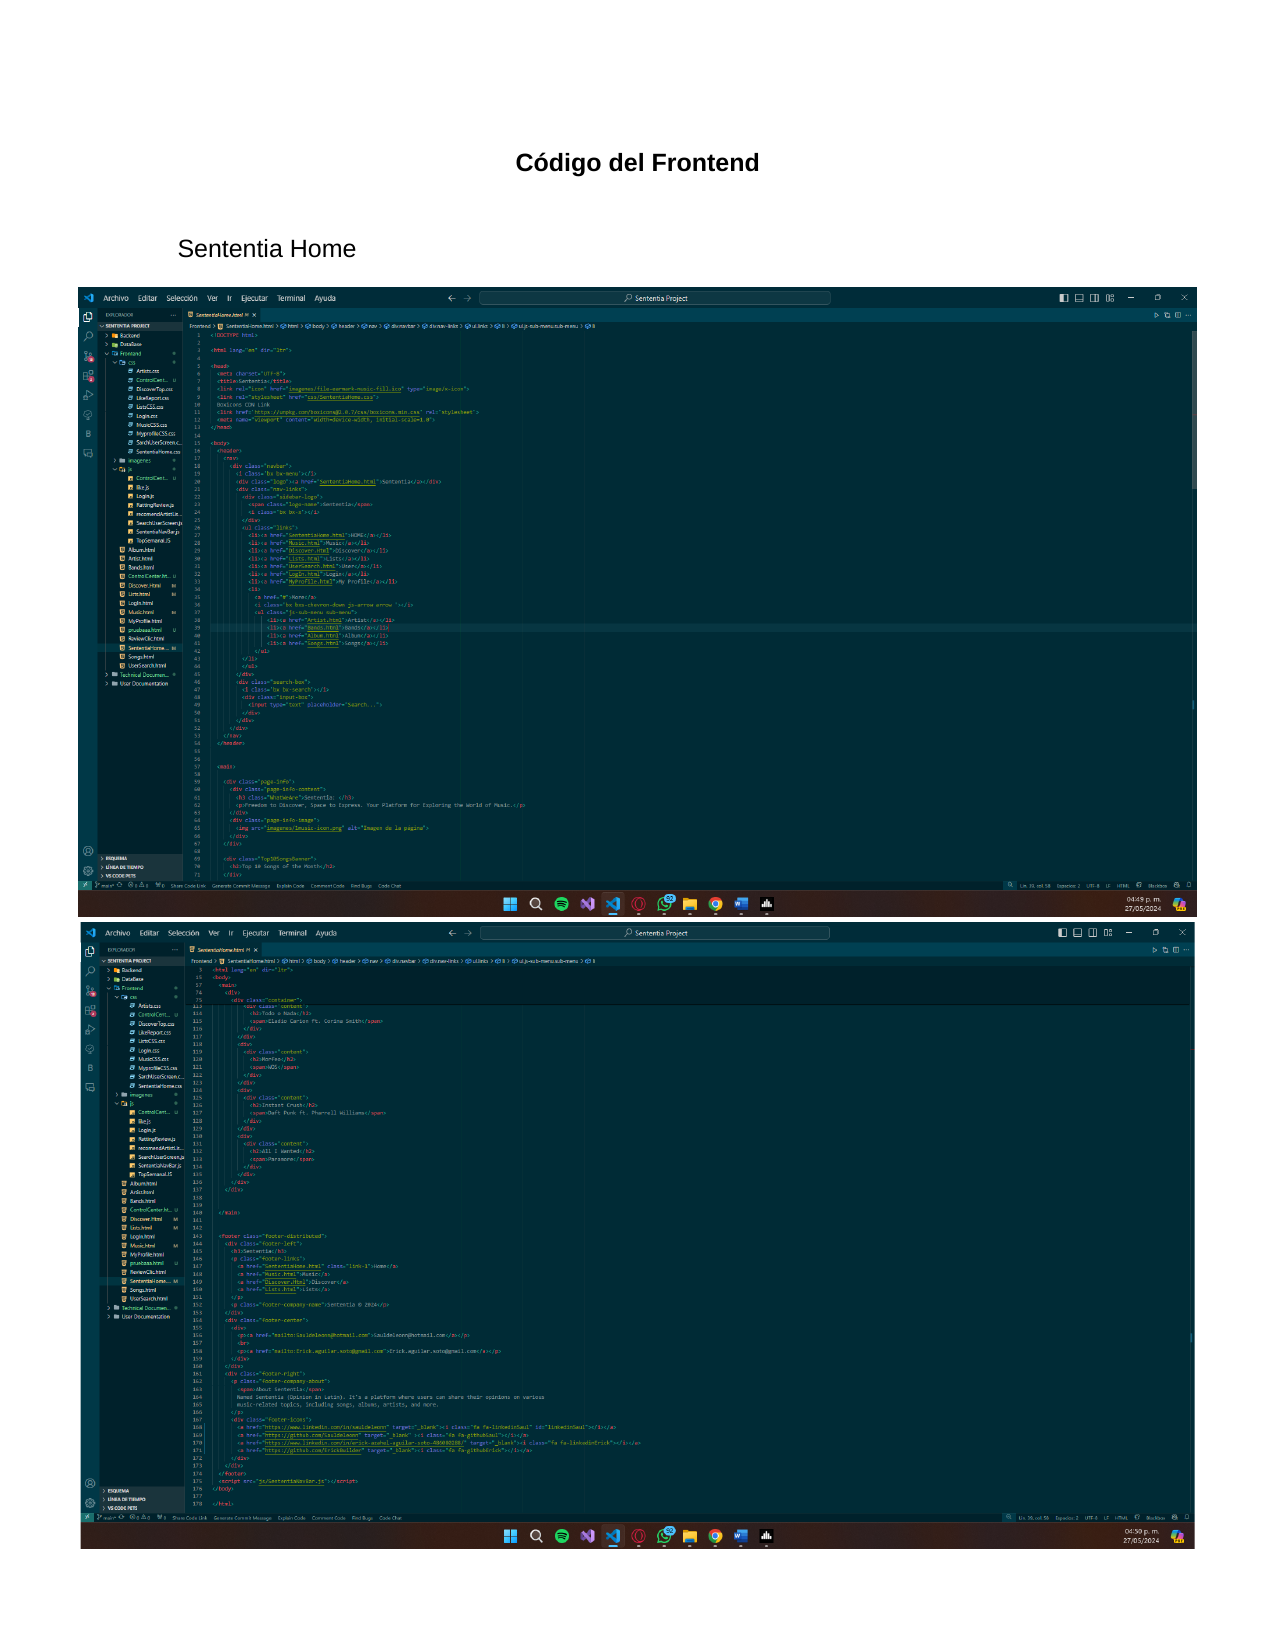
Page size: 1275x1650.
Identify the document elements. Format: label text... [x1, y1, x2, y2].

picture [87, 988, 96, 996]
picture [86, 1499, 94, 1507]
picture [481, 927, 829, 939]
picture [272, 857, 287, 861]
picture [211, 624, 350, 631]
picture [85, 356, 94, 362]
picture [365, 826, 381, 830]
text Código del Frontend [177, 148, 1098, 176]
picture [90, 1009, 96, 1016]
picture [84, 867, 92, 875]
picture [1193, 332, 1197, 488]
text Sententia Home [177, 234, 1098, 263]
picture [480, 292, 830, 304]
picture [312, 643, 322, 647]
picture [80, 1287, 1195, 1549]
picture [353, 625, 1197, 631]
picture [78, 653, 1197, 917]
picture [98, 309, 182, 642]
picture [100, 944, 1190, 1276]
